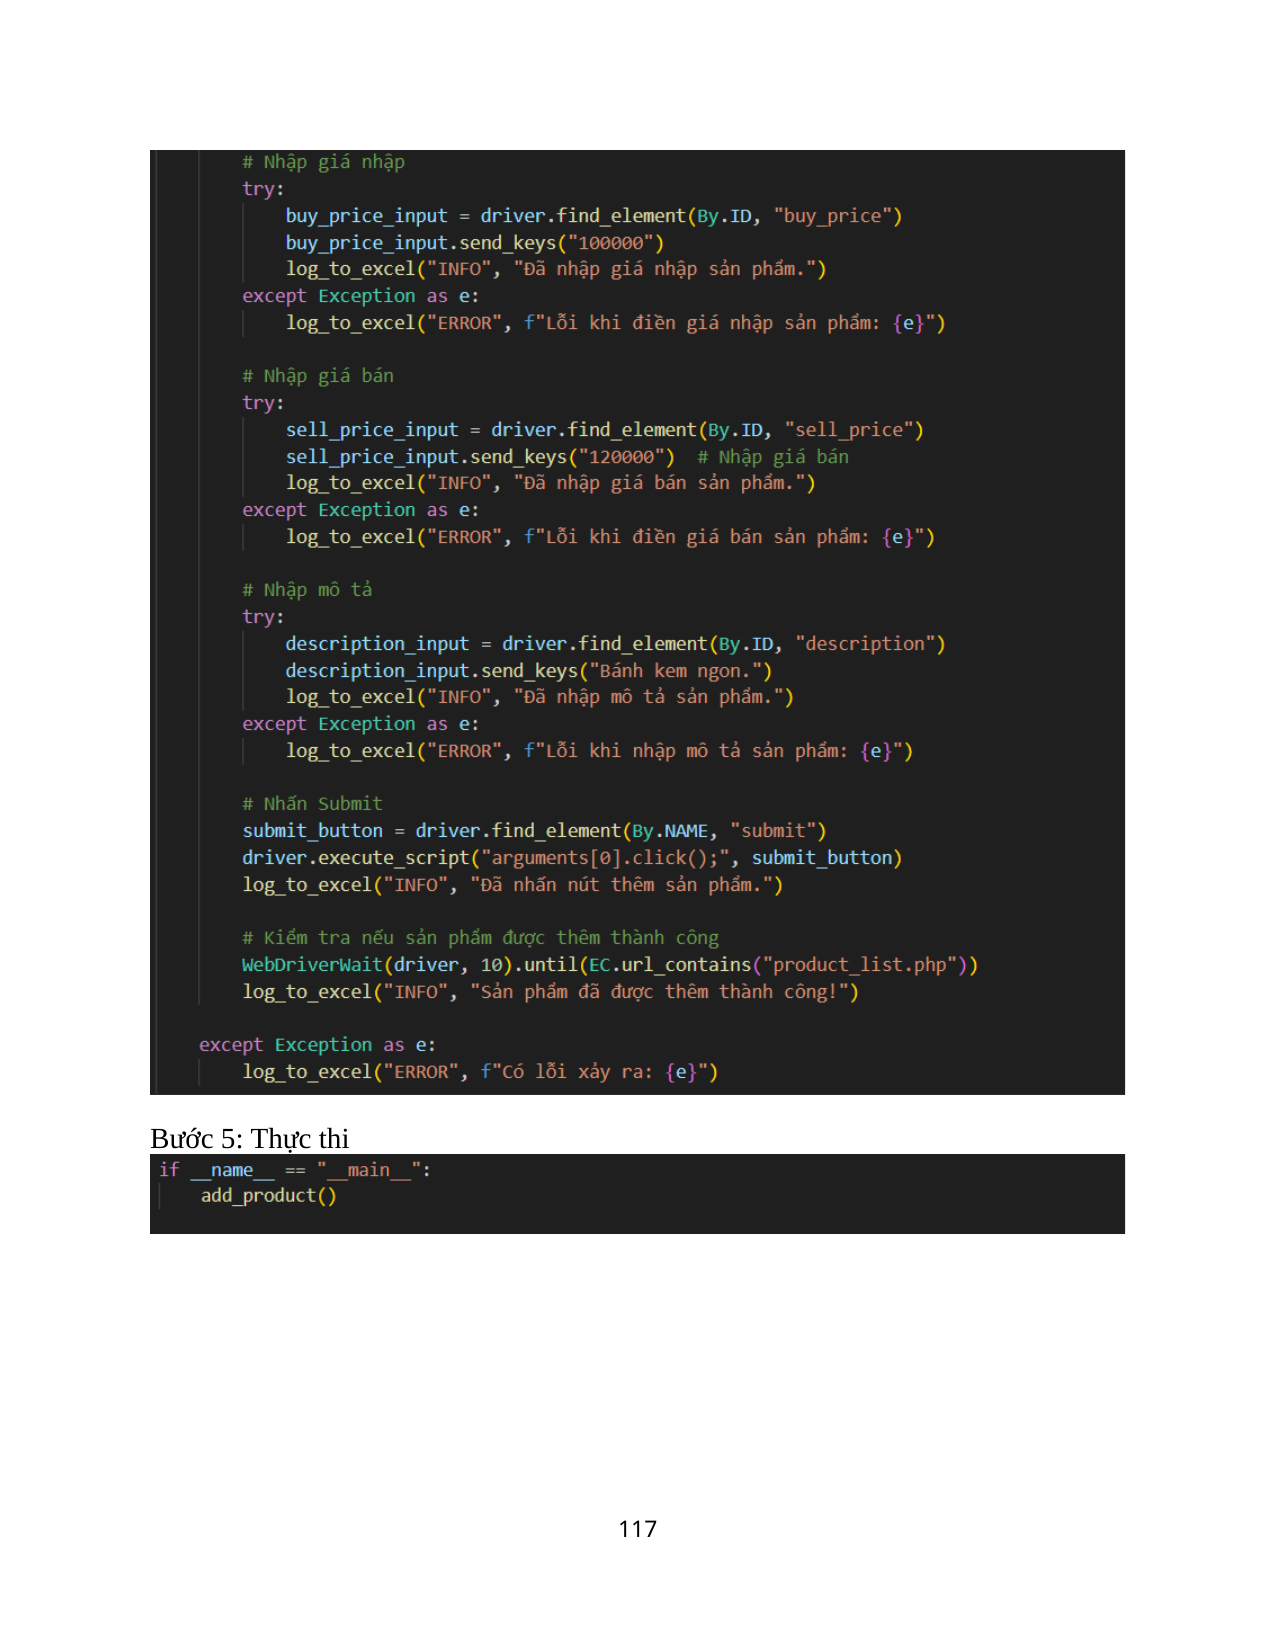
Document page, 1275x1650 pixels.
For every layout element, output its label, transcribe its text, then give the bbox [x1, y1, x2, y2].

picture [150, 1154, 1125, 1234]
picture [150, 150, 1125, 1095]
text Bước 5: Thực thi [150, 1121, 1125, 1154]
